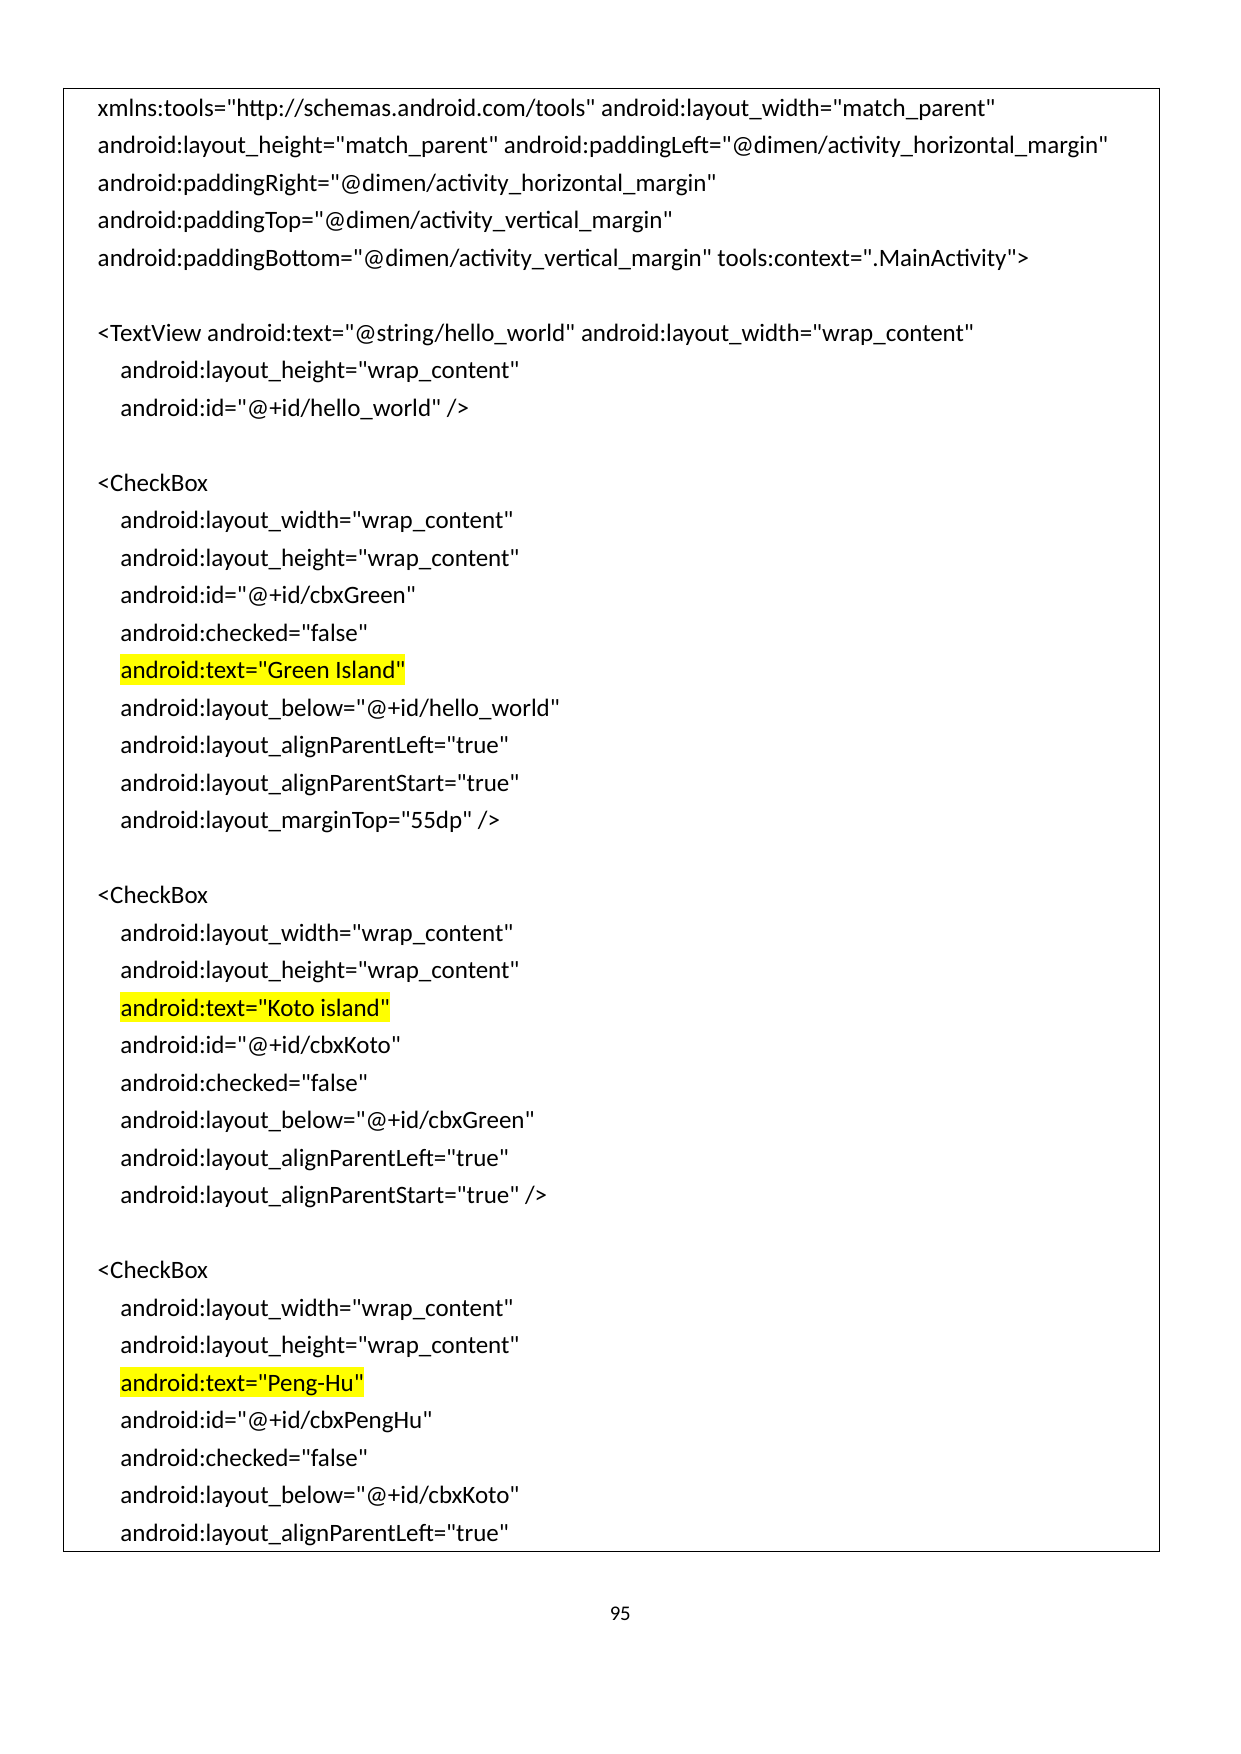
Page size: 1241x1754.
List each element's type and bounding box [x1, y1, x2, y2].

table_header [64, 89, 1159, 1551]
